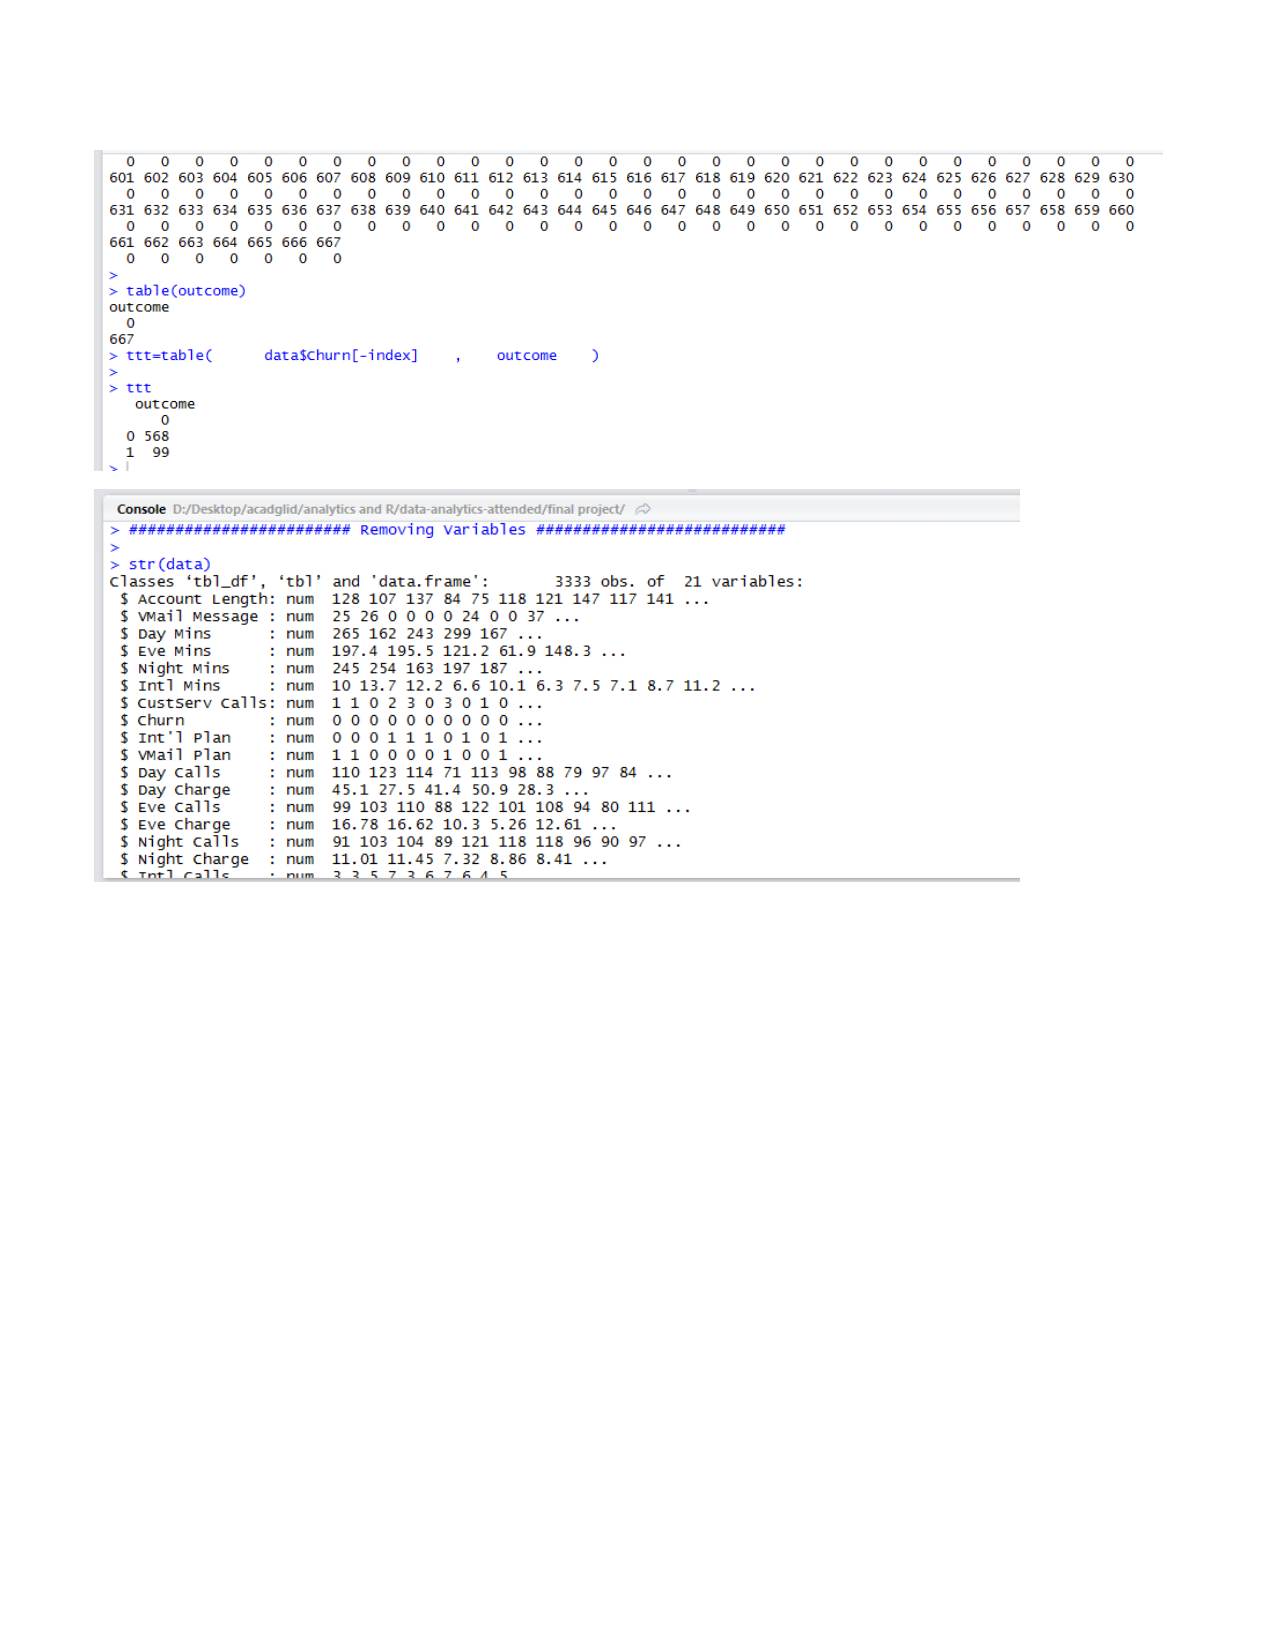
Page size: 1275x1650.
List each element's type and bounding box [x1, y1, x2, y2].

picture [93, 489, 1020, 882]
picture [93, 150, 1163, 471]
